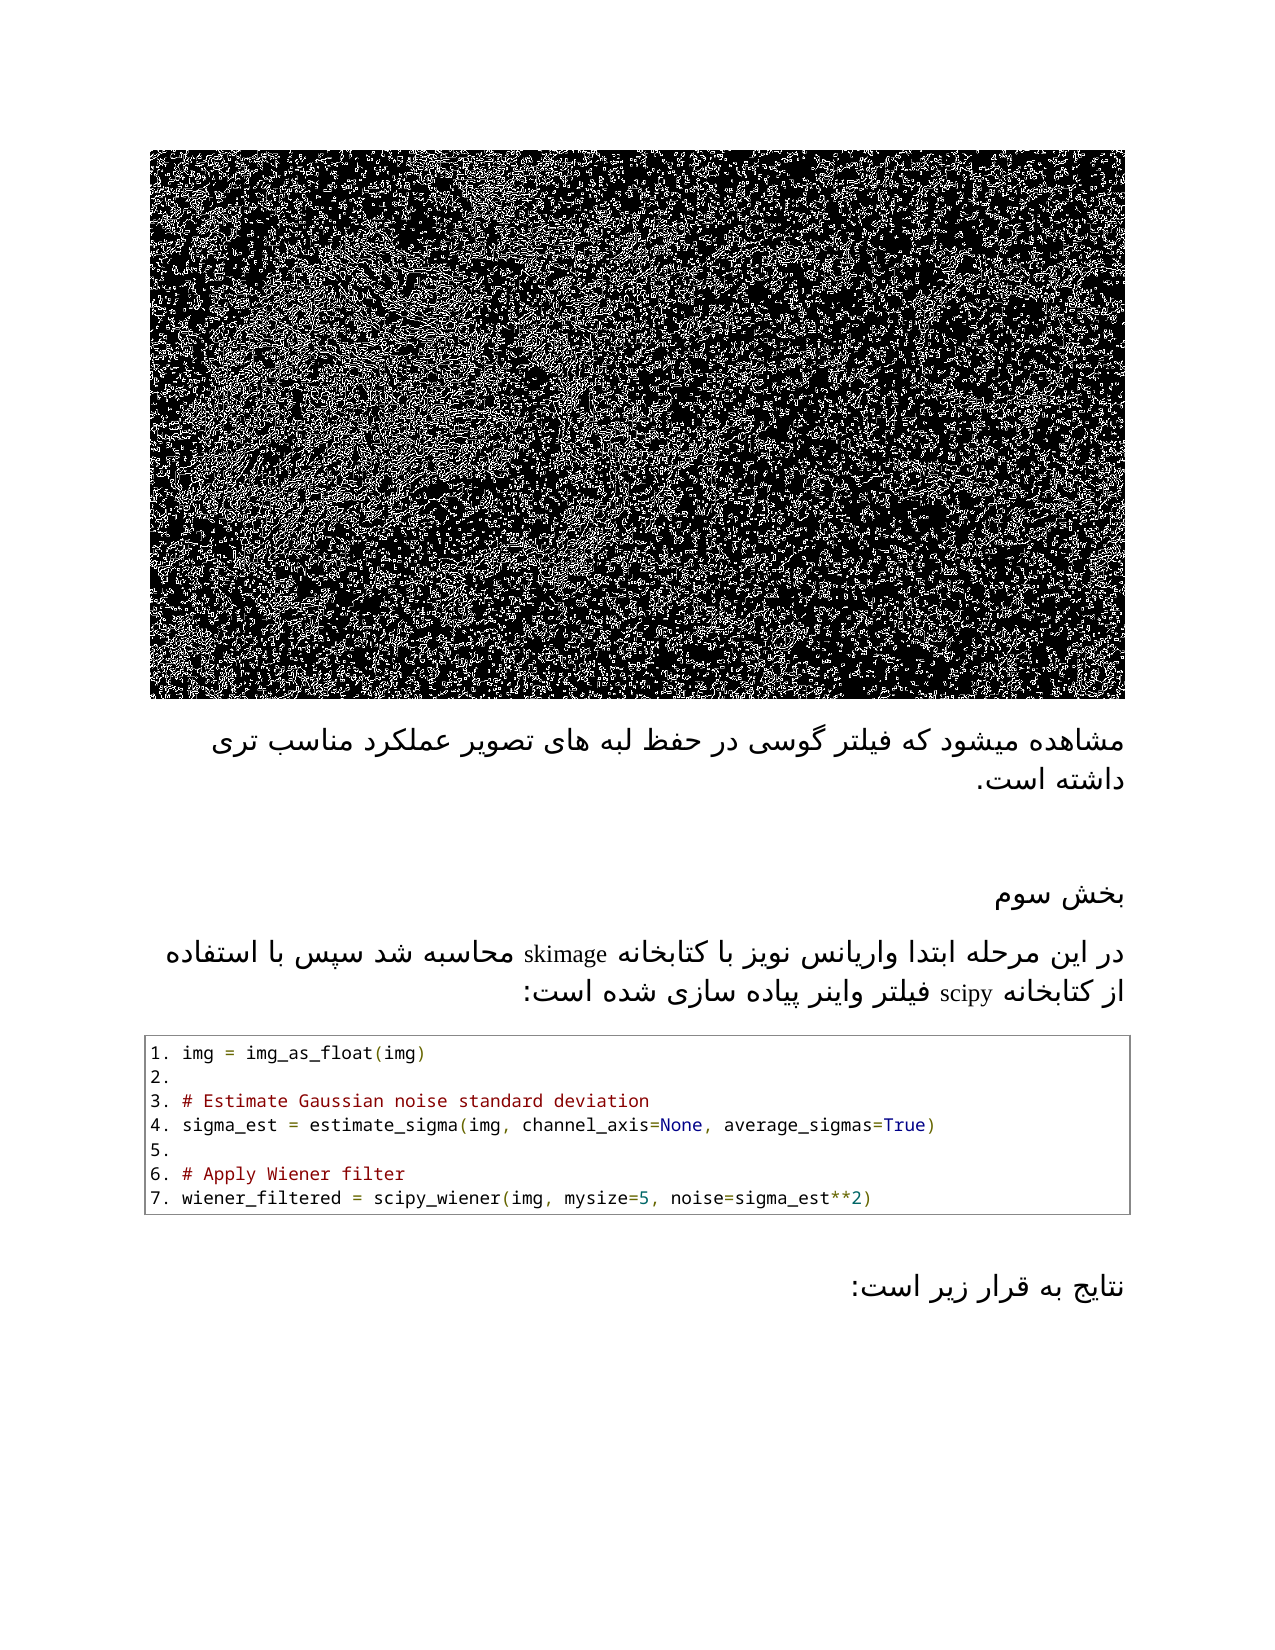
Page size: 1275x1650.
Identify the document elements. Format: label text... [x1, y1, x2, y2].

text نتایج به قرار زیر است: [150, 1269, 1125, 1303]
text 5. [150, 1137, 1125, 1161]
text 3. # Estimate Gaussian noise standard deviation [150, 1089, 1125, 1113]
text بخش سوم [150, 876, 1125, 910]
text مشاهده میشود که فیلتر گوسی در حفظ لبه های تصویر عملکرد مناسب تری داشته است. [150, 723, 1125, 796]
text 1. img = img_as_float(img) [146, 1036, 1129, 1064]
text 2. [150, 1064, 1125, 1089]
text در این مرحله ابتدا واریانس نویز با کتابخانه skimage محاسبه شد سپس با استفاده از کتابخانه scipy فیلتر واینر پیاده سازی شده است: [150, 936, 1125, 1009]
text 7. wiener_filtered = scipy_wiener(img, mysize=5, noise=sigma_est**2) [146, 1179, 1129, 1214]
text 4. sigma_est = estimate_sigma(img, channel_axis=None, average_sigmas=True) [150, 1113, 1125, 1137]
picture [150, 150, 1125, 699]
text 6. # Apply Wiener filter [150, 1161, 1125, 1179]
